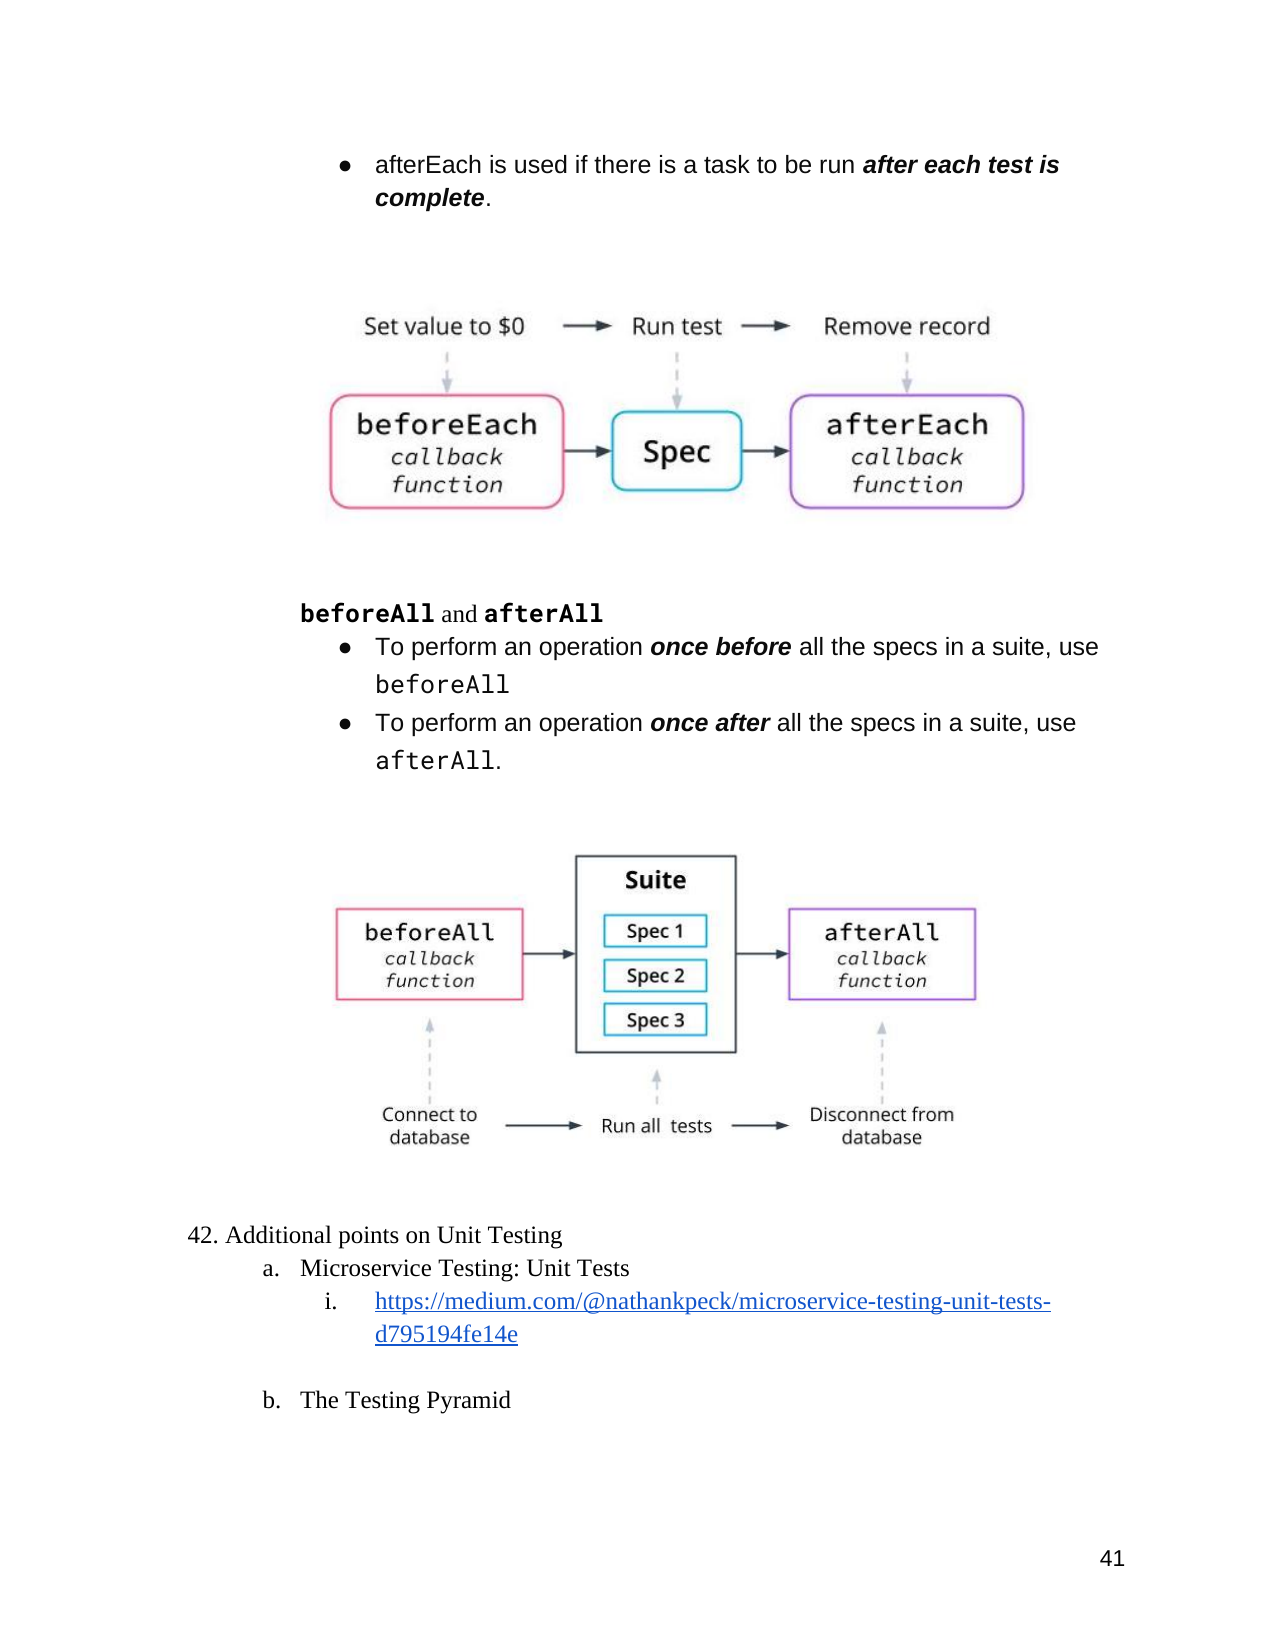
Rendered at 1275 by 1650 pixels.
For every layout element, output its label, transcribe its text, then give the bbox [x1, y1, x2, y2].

list afterEach is used if there is a task to be run after each test is complete. [337, 150, 1125, 212]
list Additional points on Unit Testing [187, 1220, 1125, 1249]
list The Testing Pyramid [262, 1385, 1125, 1414]
list Microservice Testing: Unit Tests [262, 1253, 1125, 1282]
text beforeAll and afterAll [300, 596, 1125, 629]
picture [300, 814, 1013, 1184]
list https://medium.com/@nathankpeck/microservice-testing-unit-tests-d795194fe14e [337, 1286, 1125, 1348]
picture [300, 282, 1053, 563]
list To perform an operation once after all the specs in a suite, use afterAll. [337, 705, 1125, 776]
list To perform an operation once before all the specs in a suite, use beforeAll [337, 629, 1125, 700]
